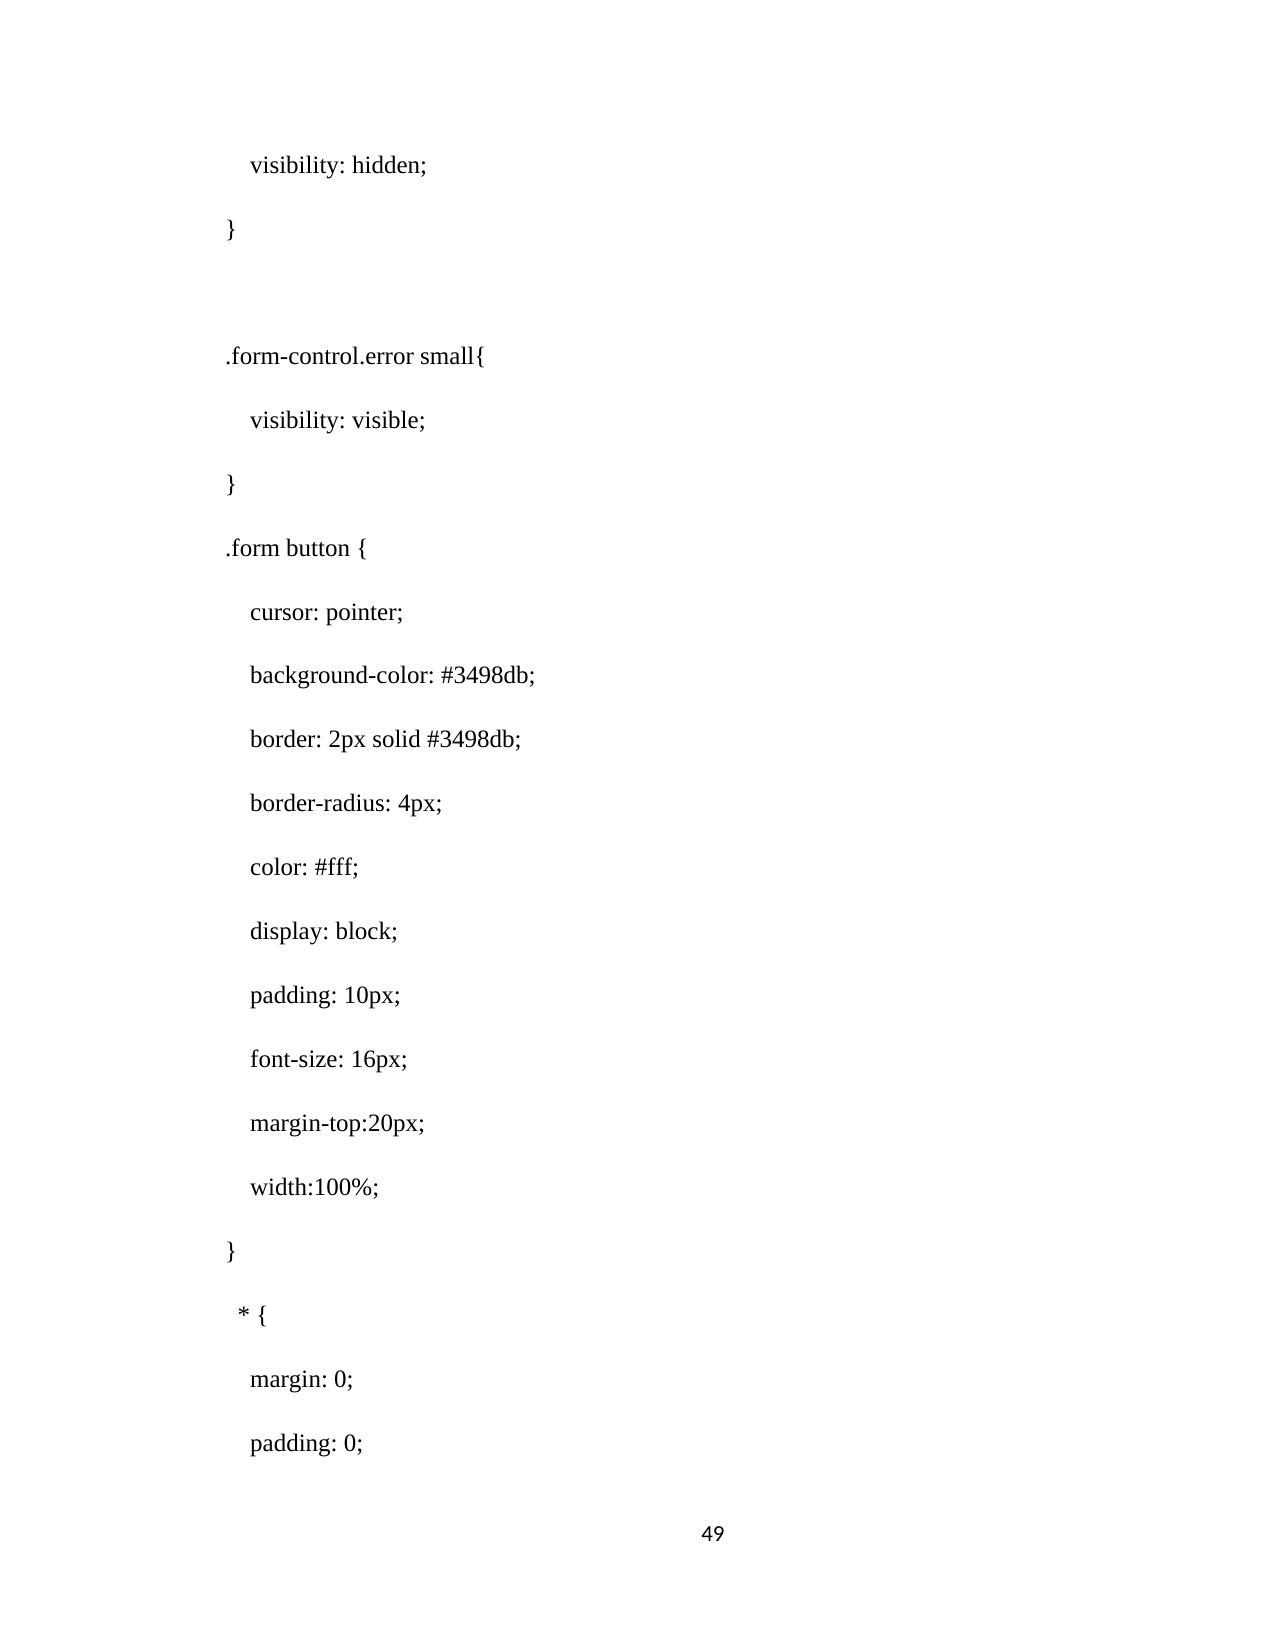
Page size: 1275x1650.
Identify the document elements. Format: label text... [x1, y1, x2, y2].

text .form button { [225, 533, 1125, 561]
text } [225, 214, 1125, 243]
text .form-control.error small{ [225, 341, 1125, 369]
text font-size: 16px; [225, 1044, 1125, 1073]
text width:100%; [225, 1172, 1125, 1201]
text padding: 0; [225, 1428, 1125, 1457]
text } [225, 1236, 1125, 1265]
text border-radius: 4px; [225, 788, 1125, 817]
text border: 2px solid #3498db; [225, 724, 1125, 753]
text padding: 10px; [225, 980, 1125, 1009]
text background-color: #3498db; [225, 661, 1125, 689]
text visibility: hidden; [225, 150, 1125, 179]
text margin-top:20px; [225, 1108, 1125, 1137]
text display: block; [225, 916, 1125, 945]
text color: #fff; [225, 852, 1125, 881]
text } [225, 469, 1125, 497]
text visibility: visible; [225, 405, 1125, 433]
text margin: 0; [225, 1364, 1125, 1393]
text * { [225, 1300, 1125, 1329]
text cursor: pointer; [225, 597, 1125, 625]
